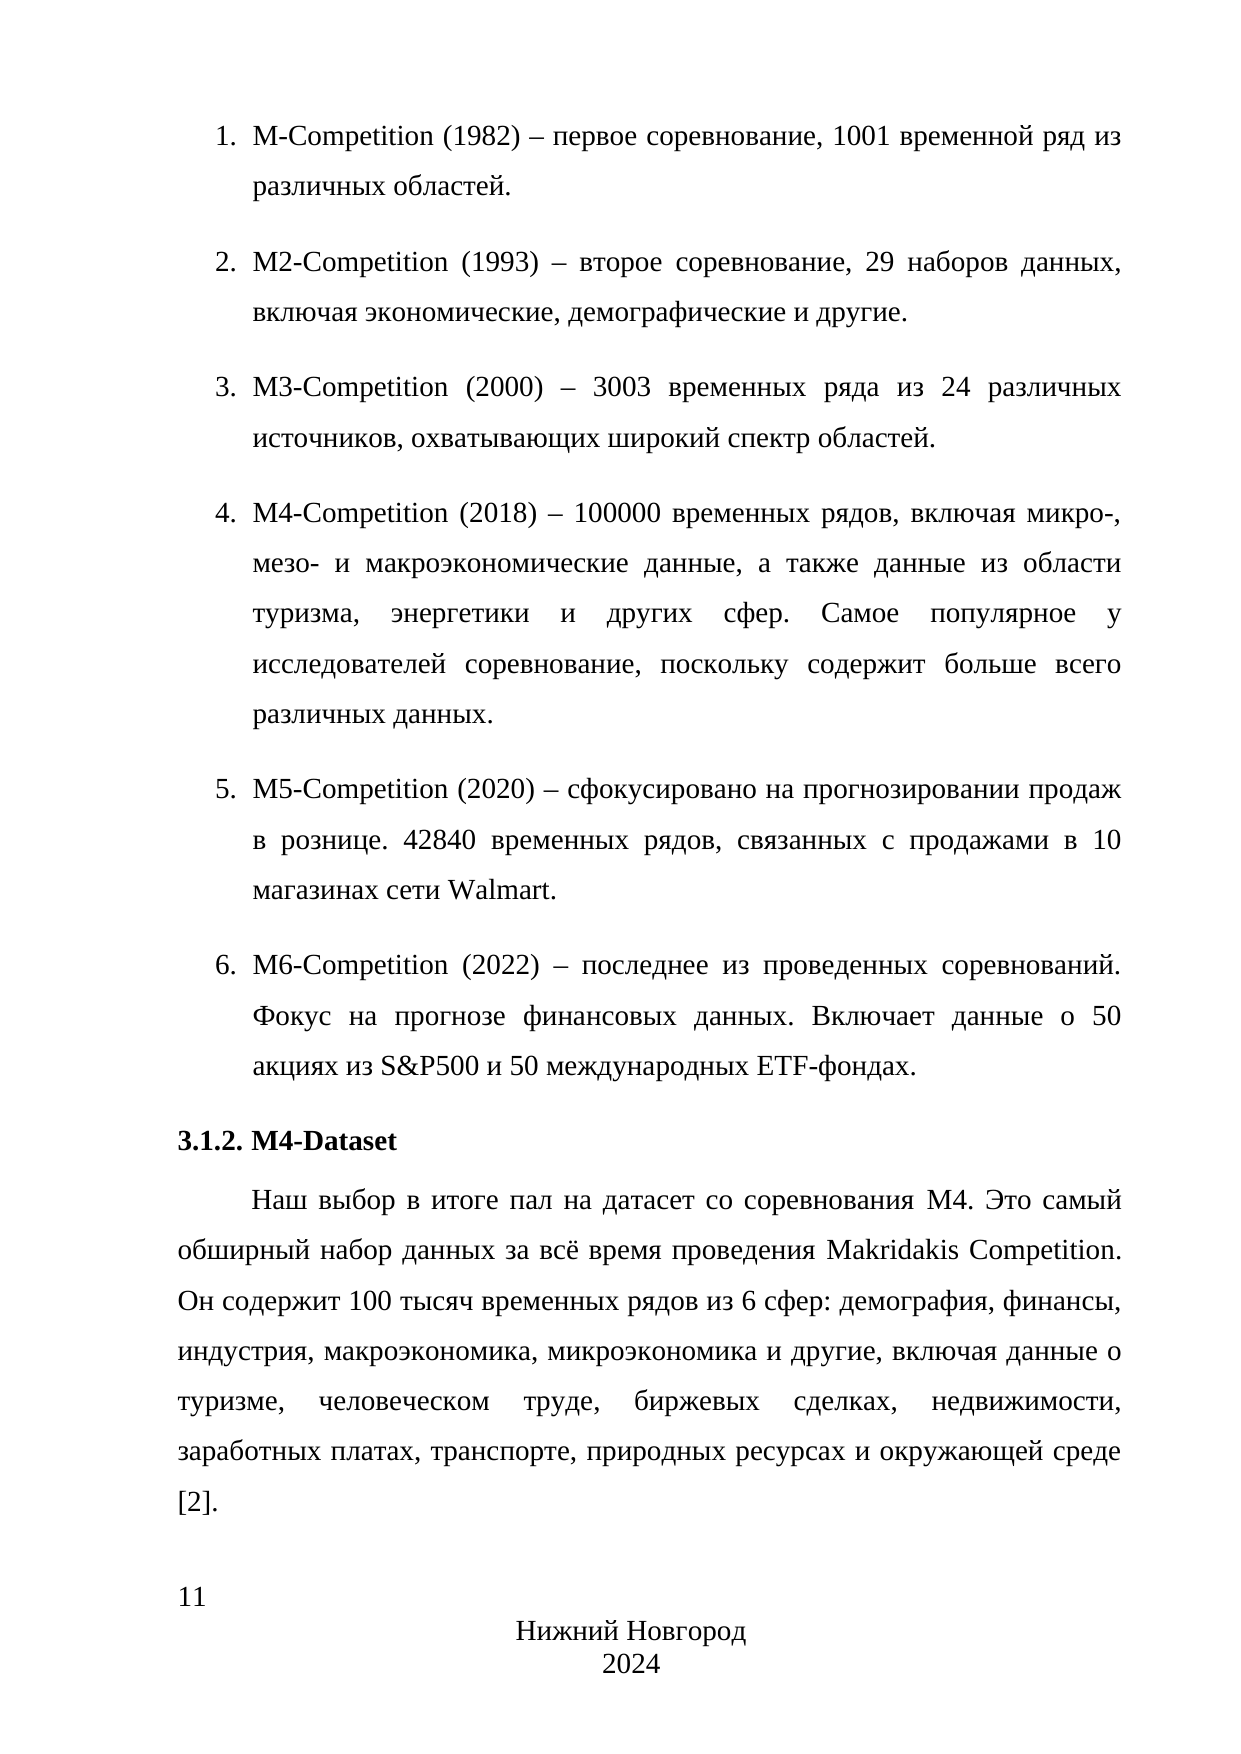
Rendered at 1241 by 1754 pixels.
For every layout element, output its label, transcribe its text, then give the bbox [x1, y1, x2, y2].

list M5-Competition (2020) – сфокусировано на прогнозировании продаж в рознице. 42840 временных рядов, связанных с продажами в 10 магазинах сети Walmart. [215, 772, 1122, 906]
text M4-Dataset [177, 1123, 1122, 1157]
list M-Competition (1982) – первое соревнование, 1001 временной ряд из различных областей. [215, 118, 1122, 202]
list M6-Competition (2022) – последнее из проведенных соревнований. Фокус на прогнозе финансовых данных. Включает данные о 50 акциях из S&P500 и 50 международных ETF-фондах. [215, 947, 1122, 1082]
list M3-Competition (2000) – 3003 временных ряда из 24 различных источников, охватывающих широкий спектр областей. [215, 369, 1122, 453]
list M4-Competition (2018) – 100000 временных рядов, включая микро-, мезо- и макроэкономические данные, а также данные из области туризма, энергетики и других сфер. Самое популярное у исследователей соревнование, поскольку содержит больше всего различных данных. [215, 495, 1122, 730]
text Наш выбор в итоге пал на датасет со соревнования M4. Это самый обширный набор данных за всё время проведения Makridakis Competition. Он содержит 100 тысяч временных рядов из 6 сфер: демография, финансы, индустрия, макроэкономика, микроэкономика и другие, включая данные о туризме, человеческом труде, биржевых сделках, недвижимости, заработных платах, транспорте, природных ресурсах и окружающей среде [2]. [177, 1182, 1122, 1517]
list M2-Competition (1993) – второе соревнование, 29 наборов данных, включая экономические, демографические и другие. [215, 244, 1122, 328]
